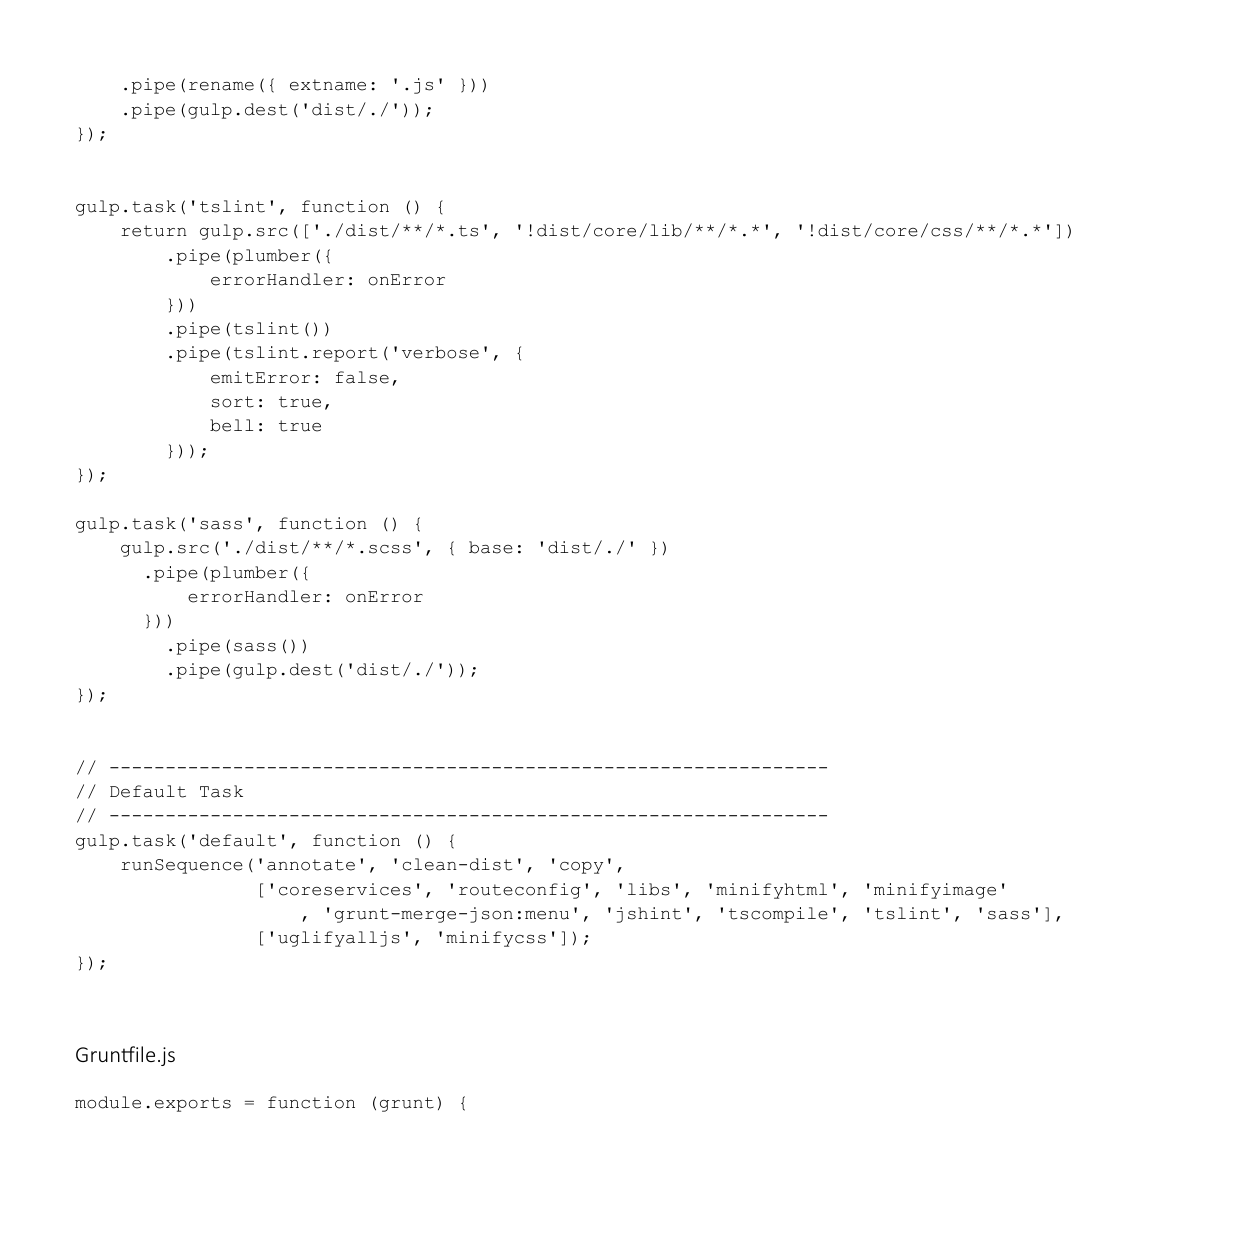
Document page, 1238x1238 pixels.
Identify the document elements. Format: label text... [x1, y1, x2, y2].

text .pipe(plumber({ [75, 562, 1162, 584]
text })) [75, 294, 1162, 316]
text .pipe(tslint()) [75, 319, 1162, 340]
text }); [75, 952, 1162, 974]
text // ---------------------------------------------------------------- [75, 757, 1162, 779]
text .pipe(gulp.dest('dist/./')); [75, 99, 1162, 121]
text runSequence('annotate', 'clean-dist', 'copy', [75, 855, 1162, 876]
text .pipe(tslint.report('verbose', { [75, 343, 1162, 364]
text .pipe(gulp.dest('dist/./')); [75, 660, 1162, 681]
text .pipe(sass()) [75, 636, 1162, 657]
text Gruntfile.js [75, 1040, 1162, 1068]
text .pipe(plumber({ [75, 246, 1162, 267]
text bell: true [75, 416, 1162, 437]
text gulp.src('./dist/**/*.scss', { base: 'dist/./' }) [75, 538, 1162, 559]
text }); [75, 124, 1162, 145]
text ['coreservices', 'routeconfig', 'libs', 'minifyhtml', 'minifyimage' [75, 879, 1162, 901]
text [75, 221, 1162, 242]
text }); [75, 684, 1162, 706]
text gulp.task('default', function () { [75, 831, 1162, 852]
text errorHandler: onError [75, 587, 1162, 608]
text }); [75, 465, 1162, 486]
text .pipe(rename({ extname: '.js' })) [75, 75, 1162, 96]
text })); [75, 441, 1162, 462]
text // ---------------------------------------------------------------- [75, 806, 1162, 827]
text module.exports = function (grunt) { [75, 1093, 1162, 1114]
text , 'grunt-merge-json:menu', 'jshint', 'tscompile', 'tslint', 'sass'], [75, 904, 1162, 925]
text errorHandler: onError [75, 270, 1162, 291]
text })) [75, 611, 1162, 632]
text gulp.task('sass', function () { [75, 514, 1162, 535]
text gulp.task('tslint', function () { [75, 197, 1162, 218]
text ['uglifyalljs', 'minifycss']); [75, 928, 1162, 949]
text // Default Task [75, 782, 1162, 803]
text emitError: false, [75, 367, 1162, 389]
text sort: true, [75, 392, 1162, 413]
